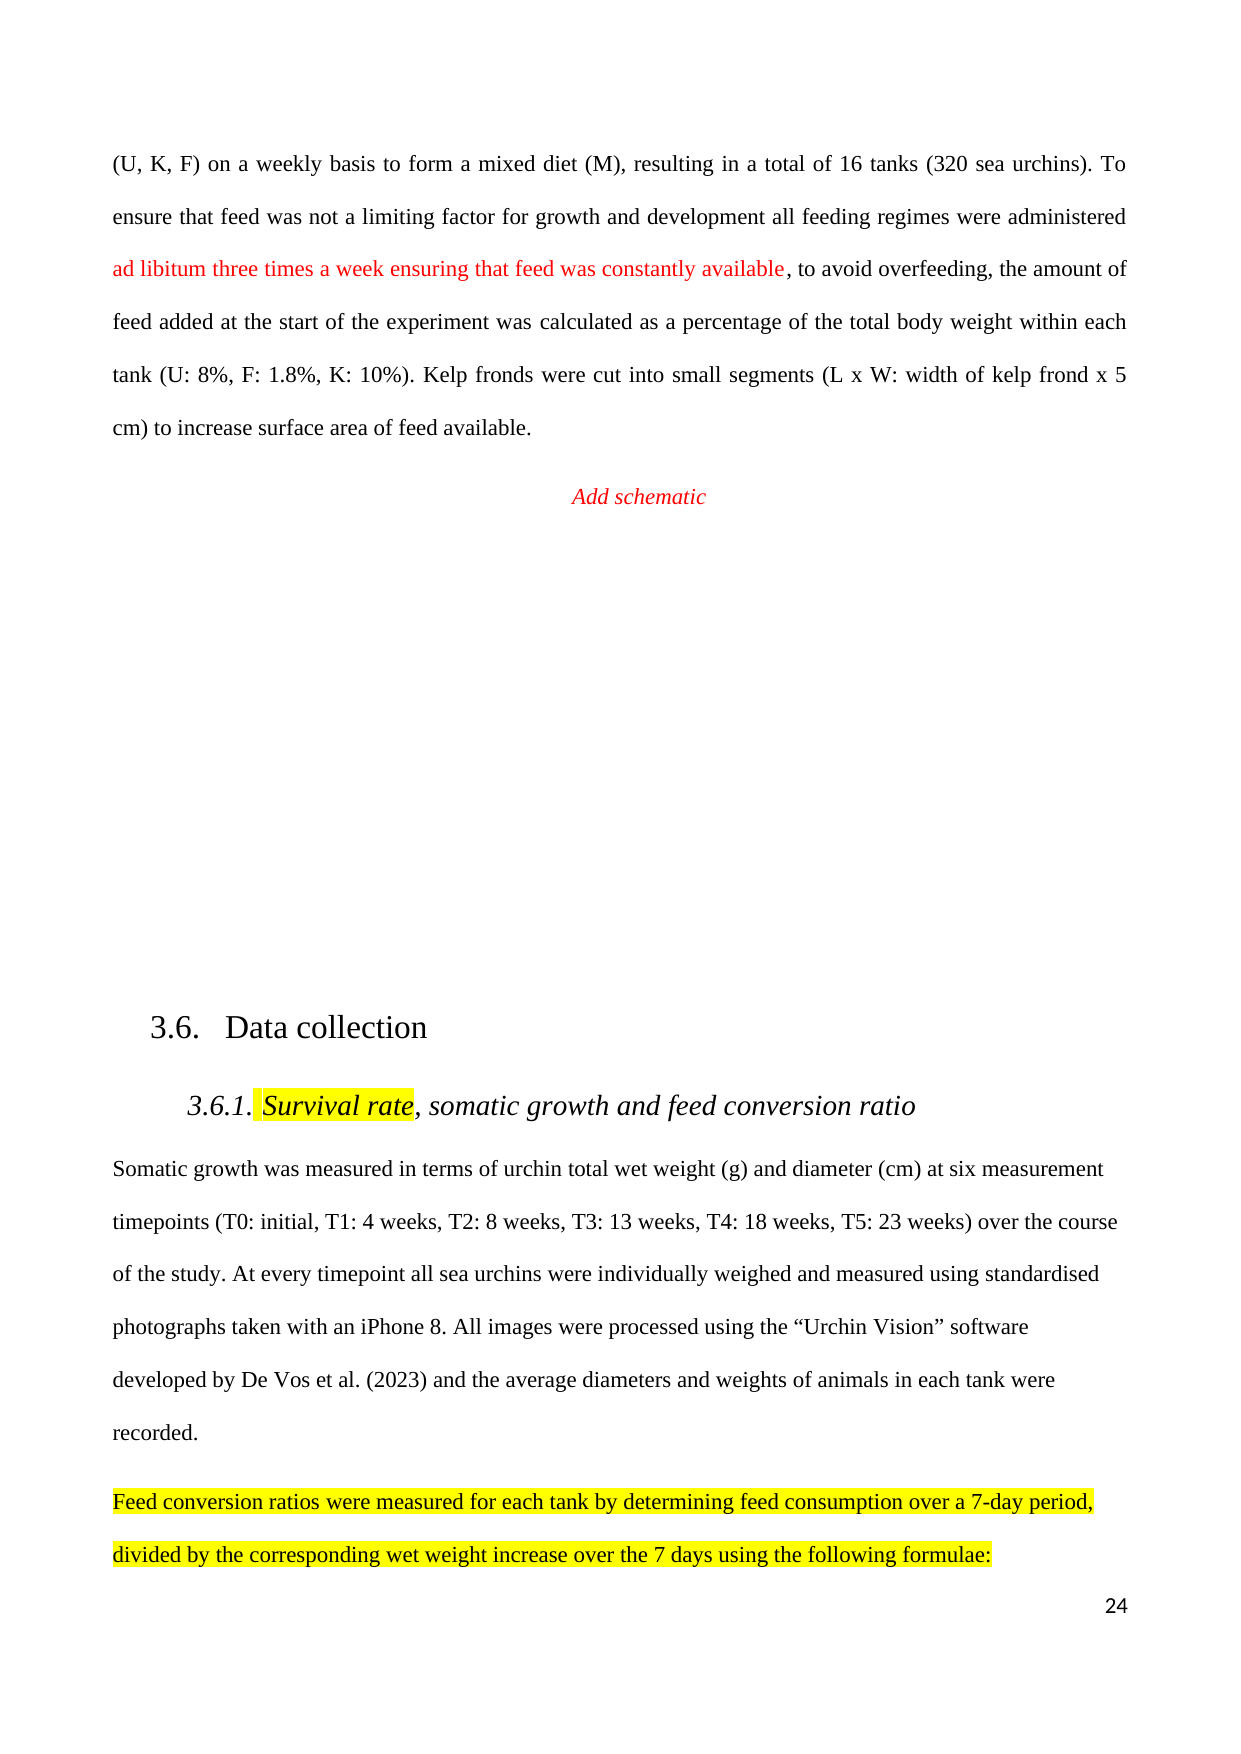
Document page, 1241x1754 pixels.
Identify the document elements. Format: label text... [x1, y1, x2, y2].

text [112, 150, 1128, 440]
subtitle Data collection [150, 1007, 1128, 1045]
text Feed conversion ratios were measured for each tank by determining feed consumption over a 7-day period, divided by the corresponding wet weight increase over the 7 days using the following formulae: [112, 1488, 1128, 1567]
subtitle Survival rate, somatic growth and feed conversion ratio [414, 1088, 1128, 1121]
list Add schematic [150, 483, 1128, 509]
text Somatic growth was measured in terms of urchin total wet weight (g) and diameter (cm) at six measurement timepoints (T0: initial, T1: 4 weeks, T2: 8 weeks, T3: 13 weeks, T4: 18 weeks, T5: 23 weeks) over the course of the study. At every timepoint all sea urchins were individually weighed and measured using standardised photographs taken with an iPhone 8. All images were processed using the “Urchin Vision” software developed by De Vos et al. (2023) and the average diameters and weights of animals in each tank were recorded. [112, 1155, 1128, 1445]
